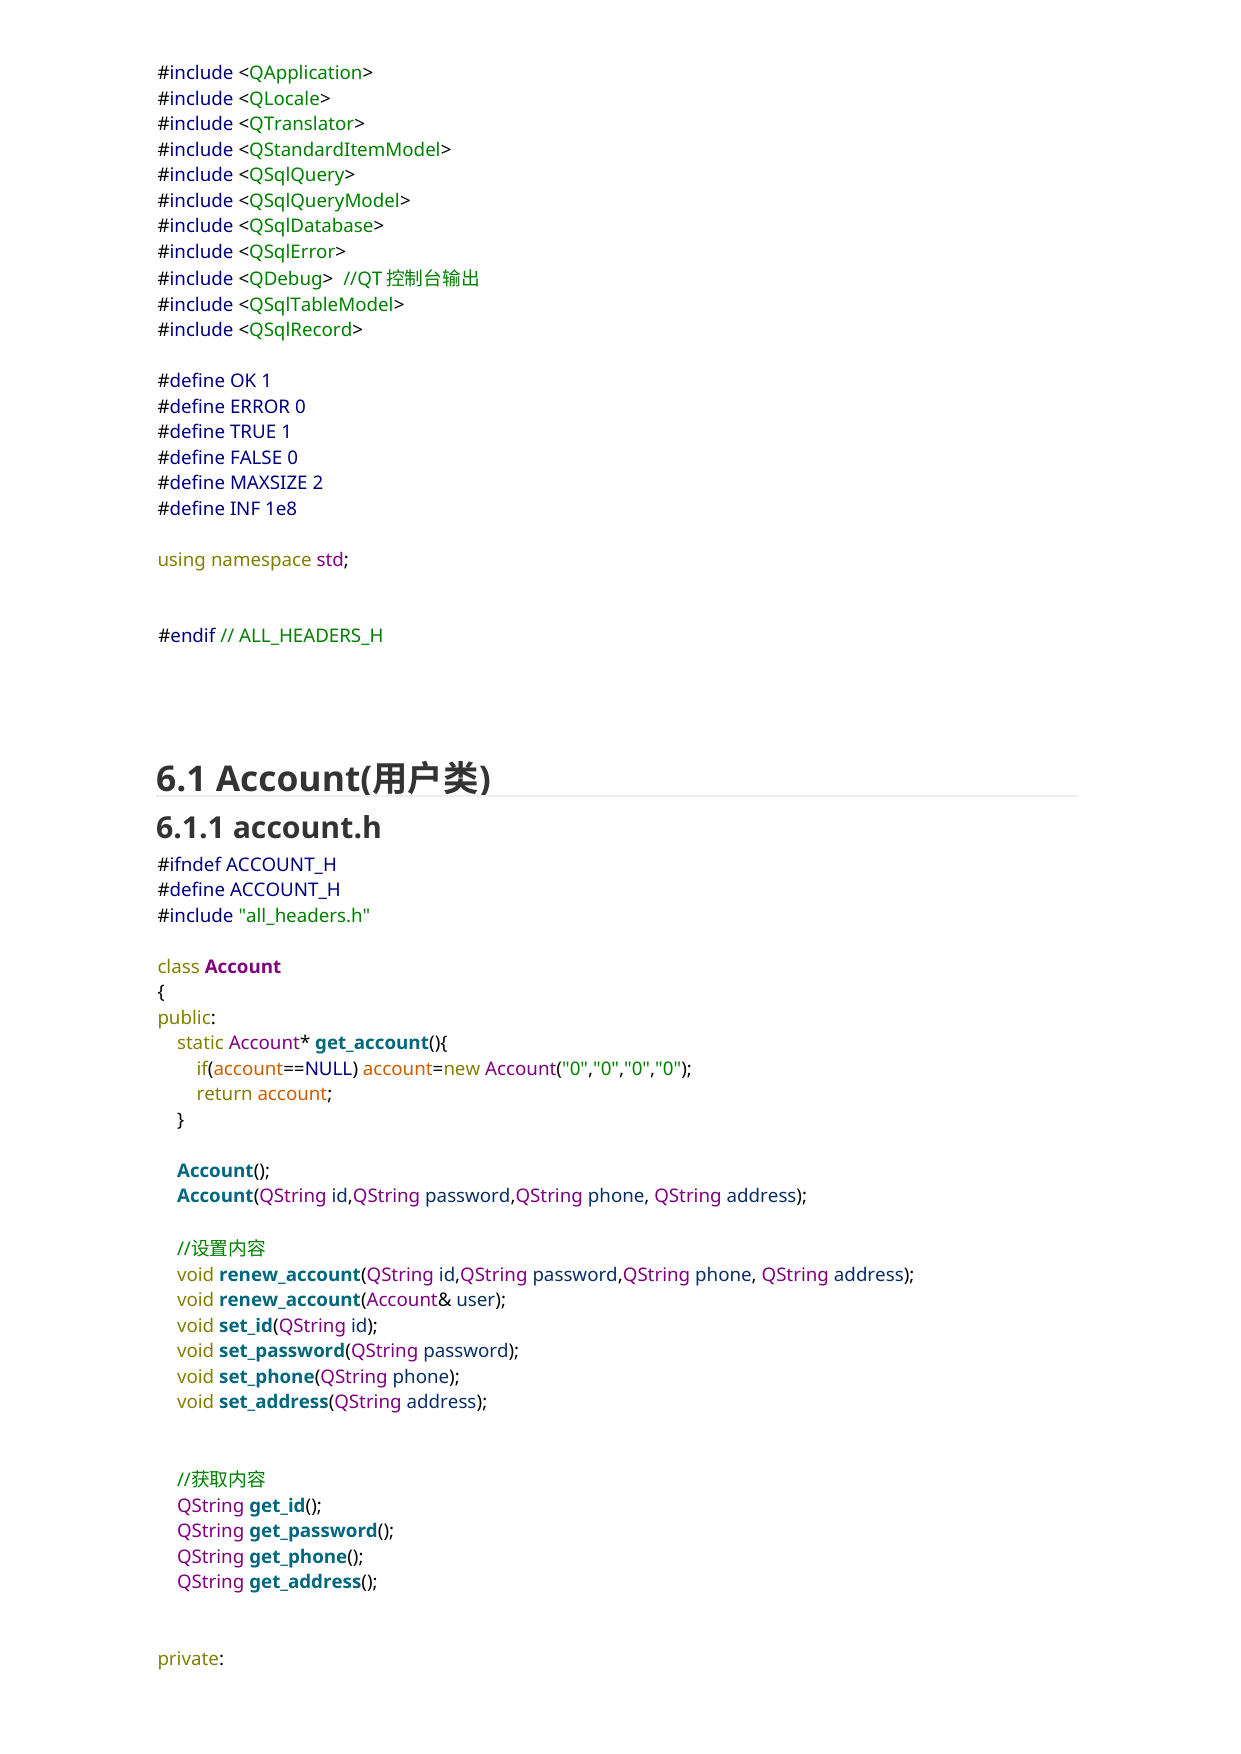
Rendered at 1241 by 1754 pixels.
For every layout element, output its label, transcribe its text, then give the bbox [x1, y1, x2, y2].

text #include <QSqlRecord> [157, 317, 1084, 342]
text void renew_account(Account& user); [157, 1286, 1084, 1312]
text #define MAXSIZE 2 [157, 470, 1084, 495]
text } [157, 1106, 1084, 1132]
subtitle 6.1 Account(用户类) [156, 751, 1084, 802]
text #define OK 1 [157, 368, 1084, 393]
text static Account* get_account(){ [157, 1029, 1084, 1055]
text #include <QLocale> [157, 85, 1084, 111]
subtitle 6.1.1 account.h [156, 807, 1084, 848]
text #include <QTranslator> [157, 111, 1084, 136]
text class Account [157, 953, 1084, 978]
text #define ACCOUNT_H [157, 876, 1084, 902]
text #include <QSqlQueryModel> [157, 187, 1084, 213]
text //设置内容 [157, 1234, 1084, 1261]
text //获取内容 [157, 1465, 1084, 1492]
text QString get_address(); [157, 1569, 1084, 1594]
text void renew_account(QString id,QString password,QString phone, QString address); [157, 1261, 1084, 1286]
text return account; [157, 1081, 1084, 1106]
text public: [157, 1004, 1084, 1029]
text #include <QSqlDatabase> [157, 213, 1084, 238]
text QString get_phone(); [157, 1543, 1084, 1569]
text QString get_password(); [157, 1518, 1084, 1543]
text Account(); [157, 1157, 1084, 1183]
text #include <QSqlError> [157, 238, 1084, 264]
text #endif // ALL_HEADERS_H [158, 623, 1084, 648]
text void set_password(QString password); [157, 1337, 1084, 1363]
text #include <QApplication> [157, 60, 1084, 85]
text #define ERROR 0 [157, 393, 1084, 419]
text private: [157, 1645, 1084, 1671]
text void set_id(QString id); [157, 1312, 1084, 1337]
text QString get_id(); [157, 1492, 1084, 1518]
text #define FALSE 0 [157, 444, 1084, 470]
text #ifndef ACCOUNT_H [157, 851, 1084, 876]
text using namespace std; [157, 546, 1084, 572]
text void set_address(QString address); [157, 1388, 1084, 1414]
text #include <QDebug> //QT控制台输出 [157, 264, 1084, 291]
text #include <QStandardItemModel> [157, 136, 1084, 162]
text { [157, 978, 1084, 1004]
text #include <QSqlTableModel> [157, 291, 1084, 317]
text #define TRUE 1 [157, 419, 1084, 444]
text void set_phone(QString phone); [157, 1363, 1084, 1388]
text #define INF 1e8 [157, 495, 1084, 521]
text if(account==NULL) account=new Account("0","0","0","0"); [157, 1055, 1084, 1081]
text #include <QSqlQuery> [157, 162, 1084, 187]
text Account(QString id,QString password,QString phone, QString address); [157, 1183, 1084, 1208]
text #include "all_headers.h" [157, 902, 1084, 927]
